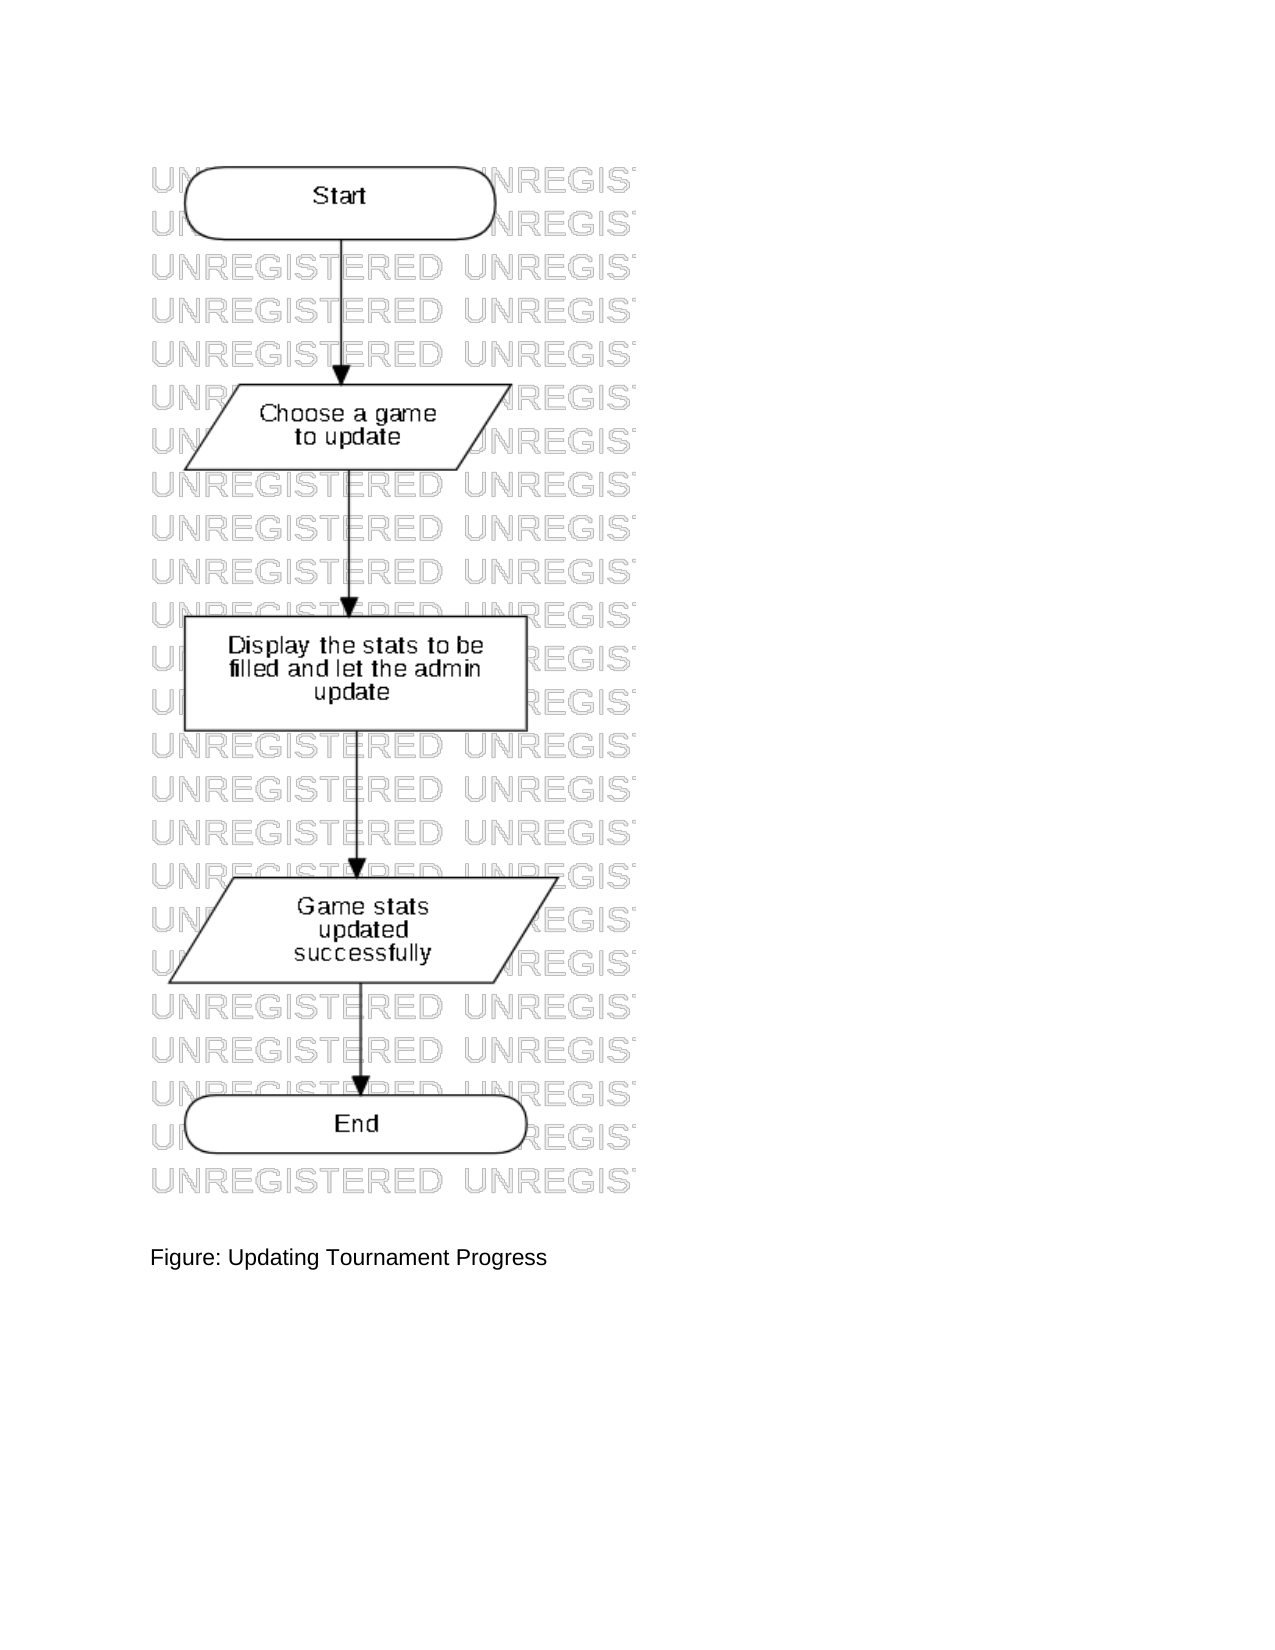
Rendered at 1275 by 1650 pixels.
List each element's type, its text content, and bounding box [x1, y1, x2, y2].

picture [150, 150, 636, 1225]
text Figure: Updating Tournament Progress [150, 1244, 1125, 1270]
